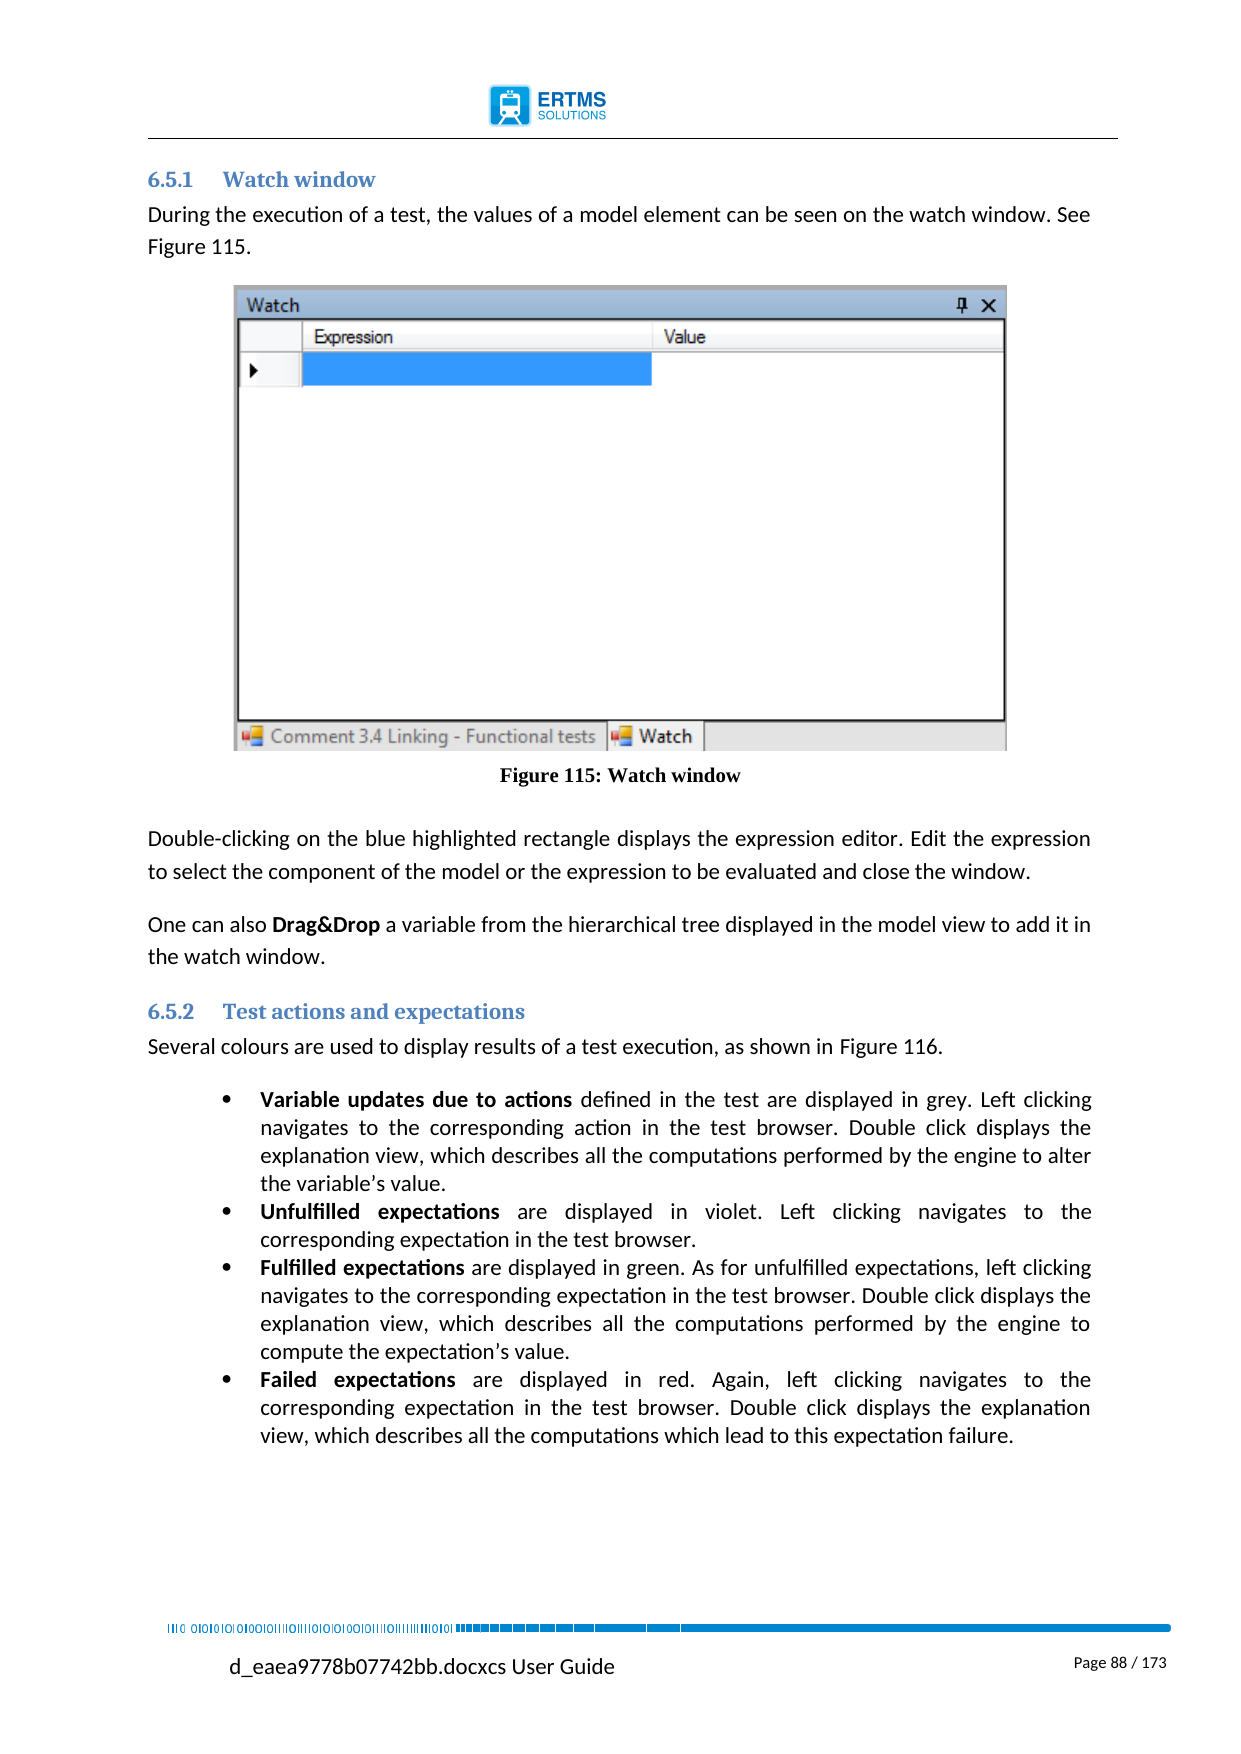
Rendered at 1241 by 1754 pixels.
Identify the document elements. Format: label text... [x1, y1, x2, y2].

text Several colours are used to display results of a test execution, as shown in Figure 116. [148, 1032, 1093, 1060]
picture [477, 73, 617, 138]
picture [167, 1624, 1171, 1633]
list Unfulfilled expectations are displayed in violet. Left clicking navigates to the corresponding expectation in the test browser. [223, 1197, 1093, 1253]
picture [233, 285, 1007, 751]
text One can also Drag&Drop a variable from the hierarchical tree displayed in the model view to add it in the watch window. [148, 910, 1093, 970]
subtitle Test actions and expectations [148, 999, 1093, 1026]
text Figure 115: Watch window [148, 763, 1093, 787]
list Variable updates due to actions defined in the test are displayed in grey. Left clicking navigates to the corresponding action in the test browser. Double click displays the explanation view, which describes all the computations performed by the engine to alter the variable’s value. [223, 1085, 1093, 1197]
text During the execution of a test, the values of a model element can be seen on the watch window. See Figure 115. [148, 200, 1093, 260]
list Fulfilled expectations are displayed in green. As for unfulfilled expectations, left clicking navigates to the corresponding expectation in the test browser. Double click displays the explanation view, which describes all the computations performed by the engine to compute the expectation’s value. [223, 1253, 1093, 1365]
list Failed expectations are displayed in red. Again, left clicking navigates to the corresponding expectation in the test browser. Double click displays the explanation view, which describes all the computations which lead to this expectation failure. [223, 1365, 1093, 1449]
text Double-clicking on the blue highlighted rectangle displays the expression editor. Edit the expression to select the component of the model or the expression to be evaluated and close the window. [148, 824, 1093, 885]
subtitle Watch window [148, 167, 1093, 193]
